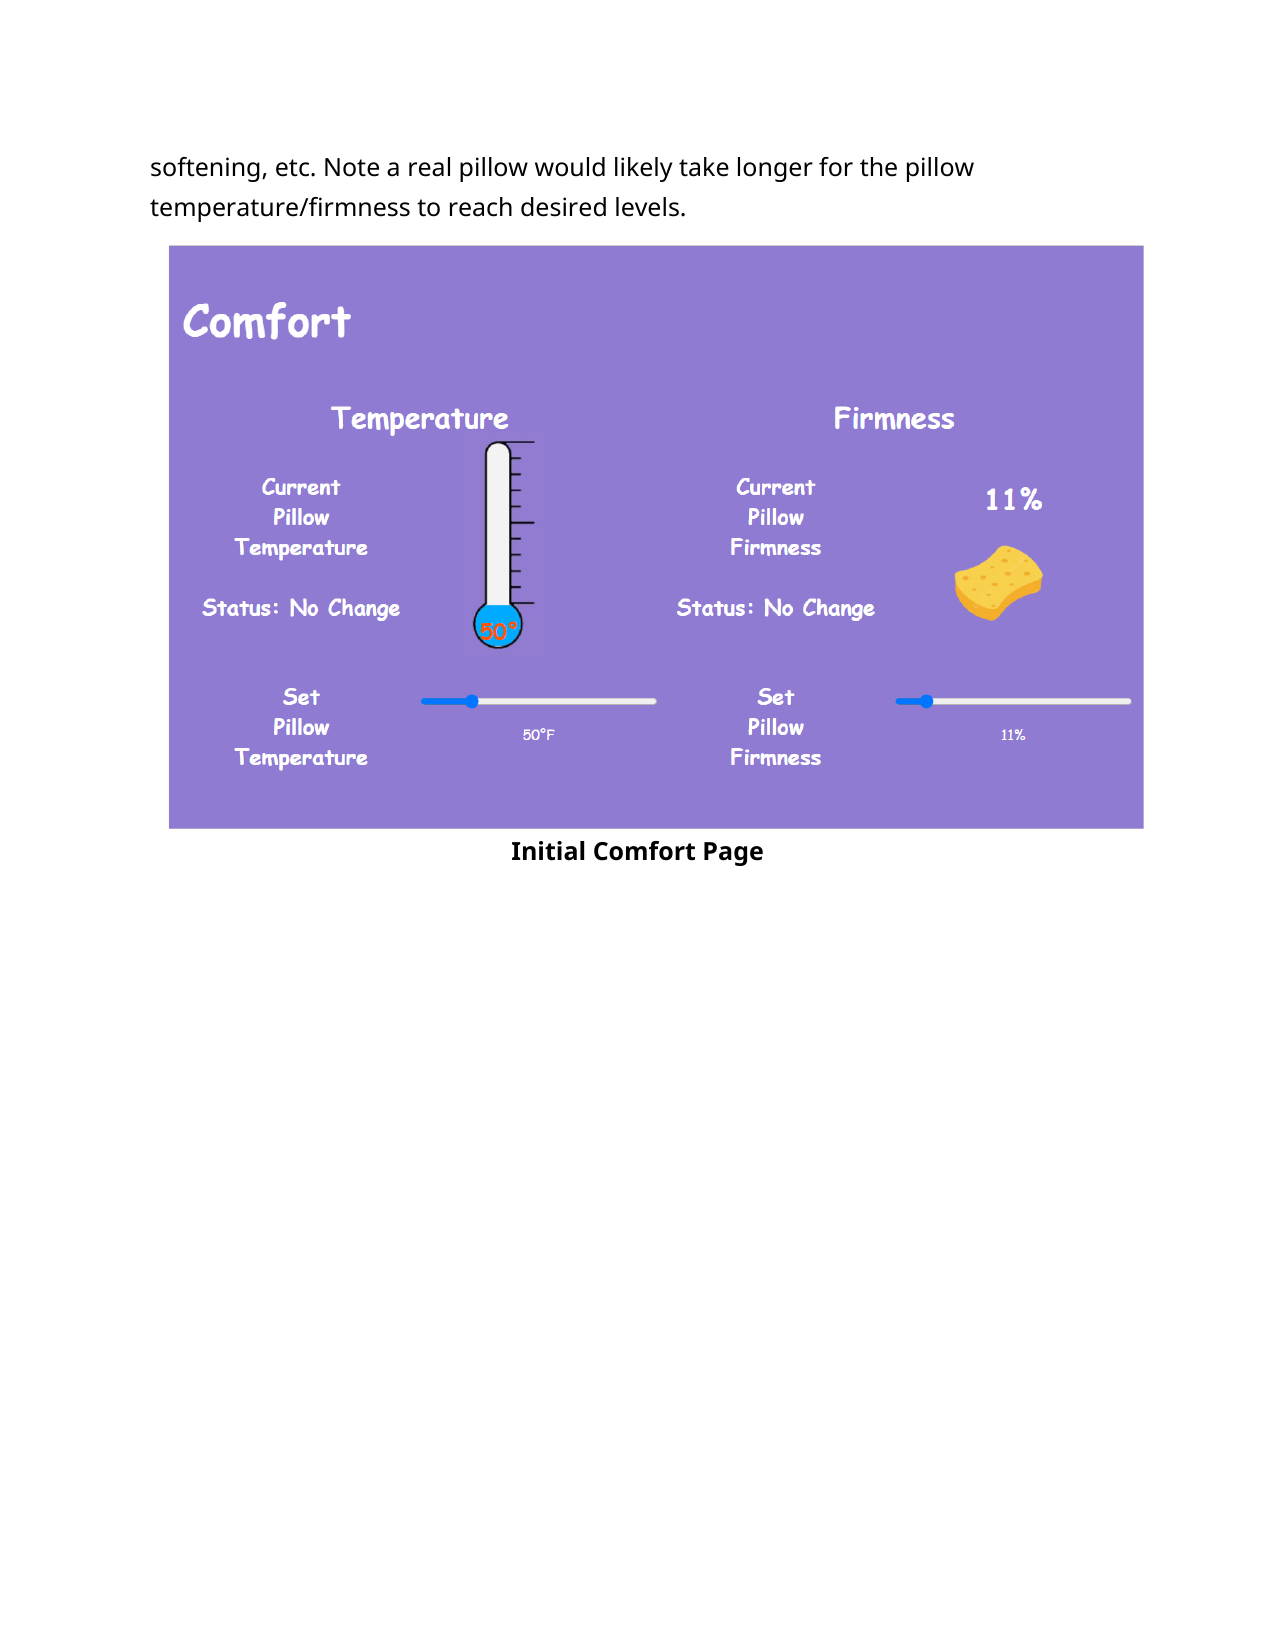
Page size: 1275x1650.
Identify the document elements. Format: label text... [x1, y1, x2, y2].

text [150, 150, 1125, 223]
text Initial Comfort Page [150, 246, 1125, 868]
